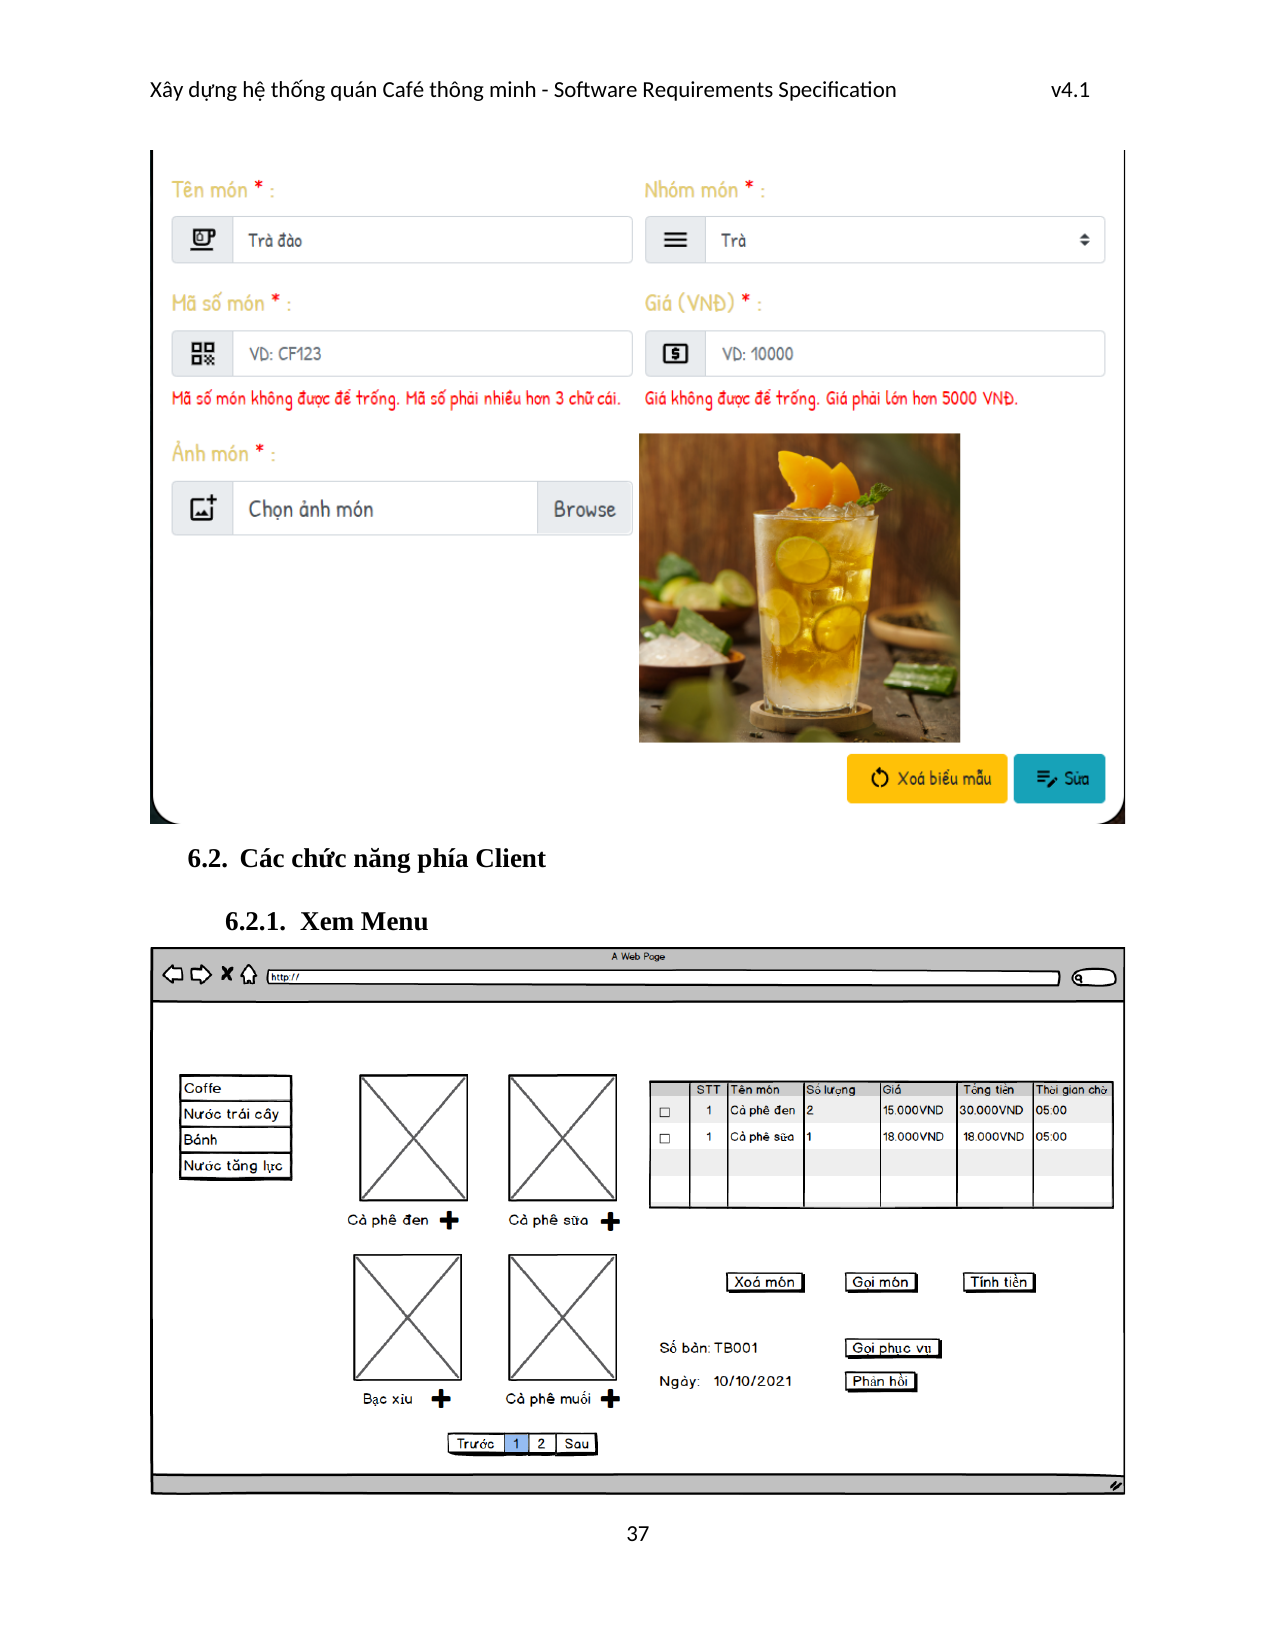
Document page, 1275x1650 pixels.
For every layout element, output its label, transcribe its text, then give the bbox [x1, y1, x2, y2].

picture [150, 150, 1125, 824]
picture [150, 947, 1125, 1495]
subtitle Xem Menu [225, 905, 1125, 936]
subtitle Các chức năng phía Client [187, 842, 1125, 874]
